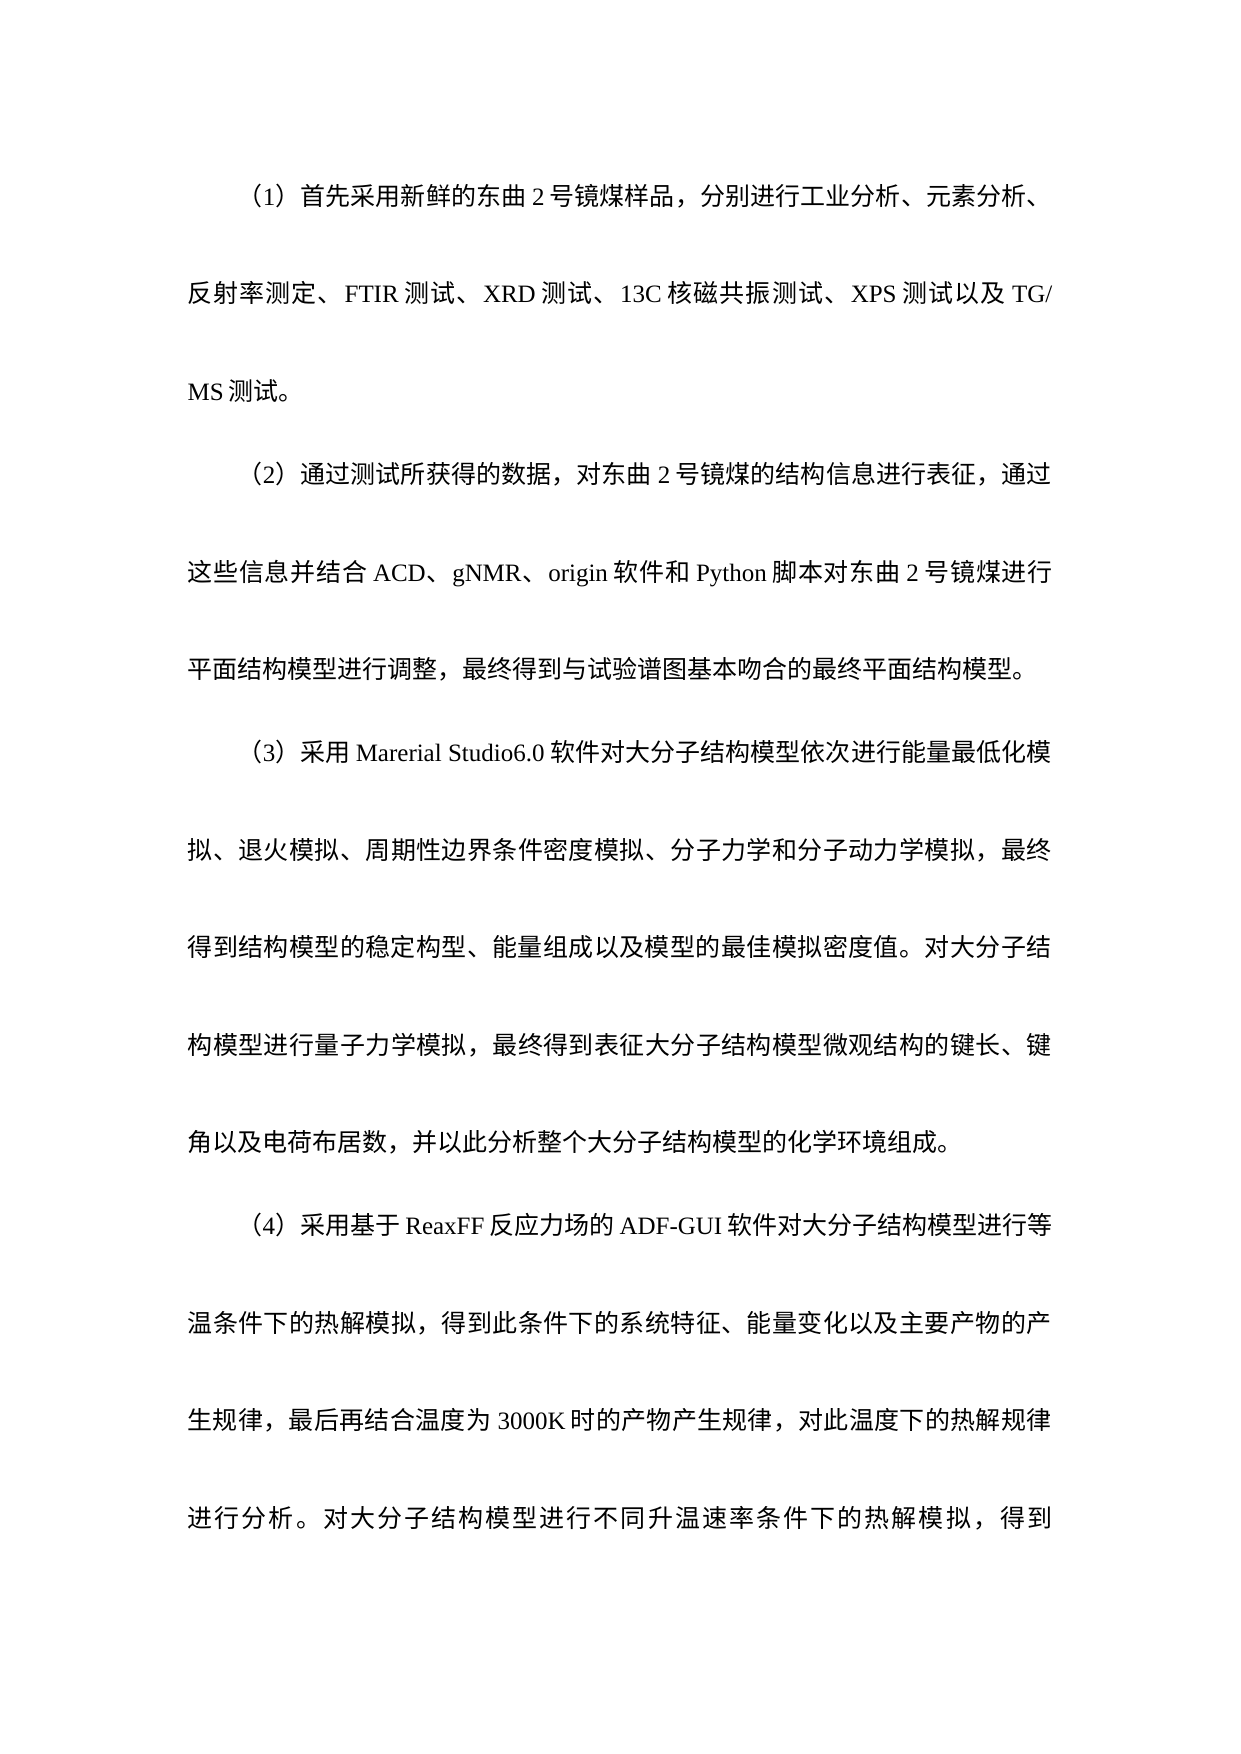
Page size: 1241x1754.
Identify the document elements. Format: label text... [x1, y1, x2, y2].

text （2）通过测试所获得的数据，对东曲2号镜煤的结构信息进行表征，通过这些信息并结合ACD、gNMR、origin软件和Python脚本对东曲2号镜煤进行平面结构模型进行调整，最终得到与试验谱图基本吻合的最终平面结构模型。 [187, 440, 1053, 700]
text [187, 1191, 1053, 1549]
text （1）首先采用新鲜的东曲2号镜煤样品，分别进行工业分析、元素分析、反射率测定、FTIR测试、XRD测试、13C核磁共振测试、XPS测试以及TG/MS测试。 [187, 162, 1053, 422]
text （3）采用Marerial Studio6.0软件对大分子结构模型依次进行能量最低化模拟、退火模拟、周期性边界条件密度模拟、分子力学和分子动力学模拟，最终得到结构模型的稳定构型、能量组成以及模型的最佳模拟密度值。对大分子结构模型进行量子力学模拟，最终得到表征大分子结构模型微观结构的键长、键角以及电荷布居数，并以此分析整个大分子结构模型的化学环境组成。 [187, 718, 1053, 1173]
